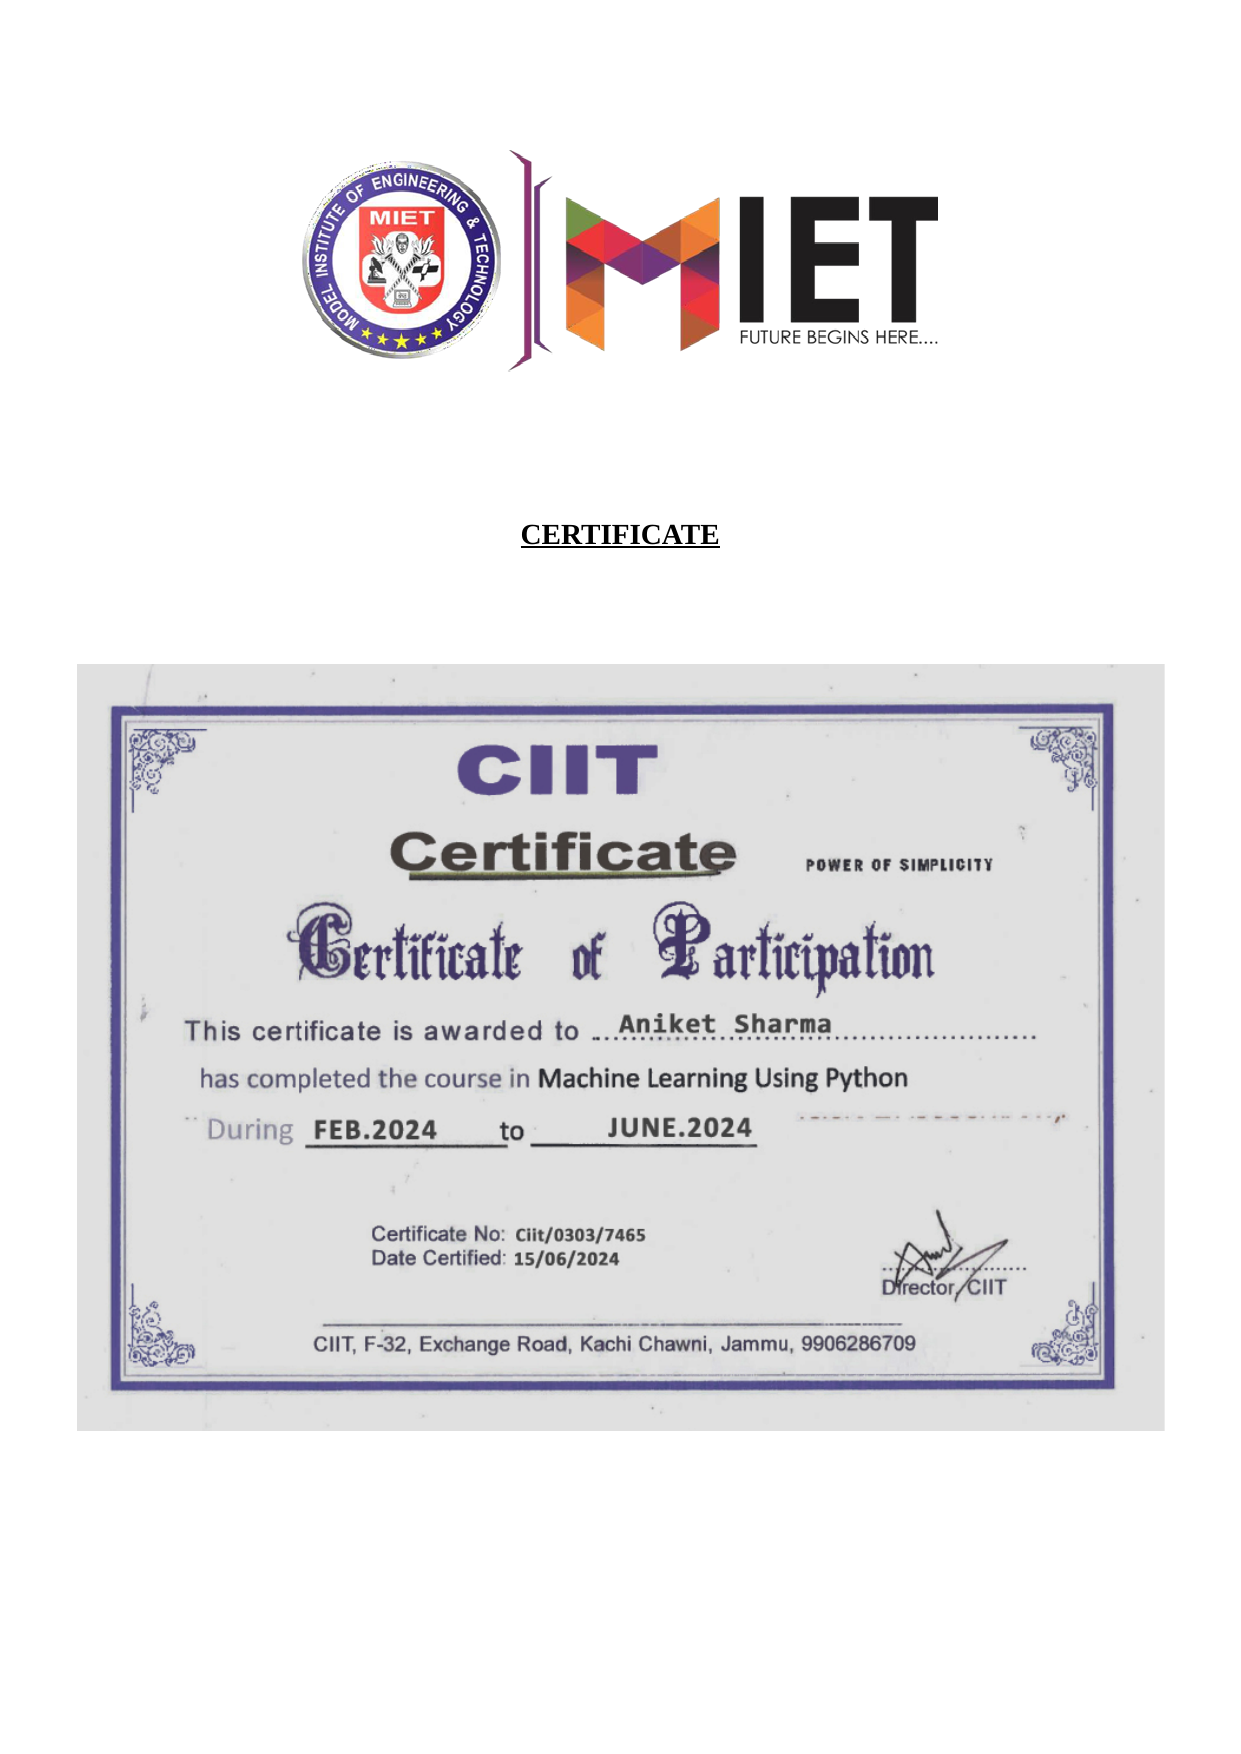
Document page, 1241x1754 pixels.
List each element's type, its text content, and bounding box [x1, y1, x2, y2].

text CERTIFICATE [150, 517, 1090, 551]
picture [302, 150, 938, 372]
picture [77, 664, 1165, 1431]
